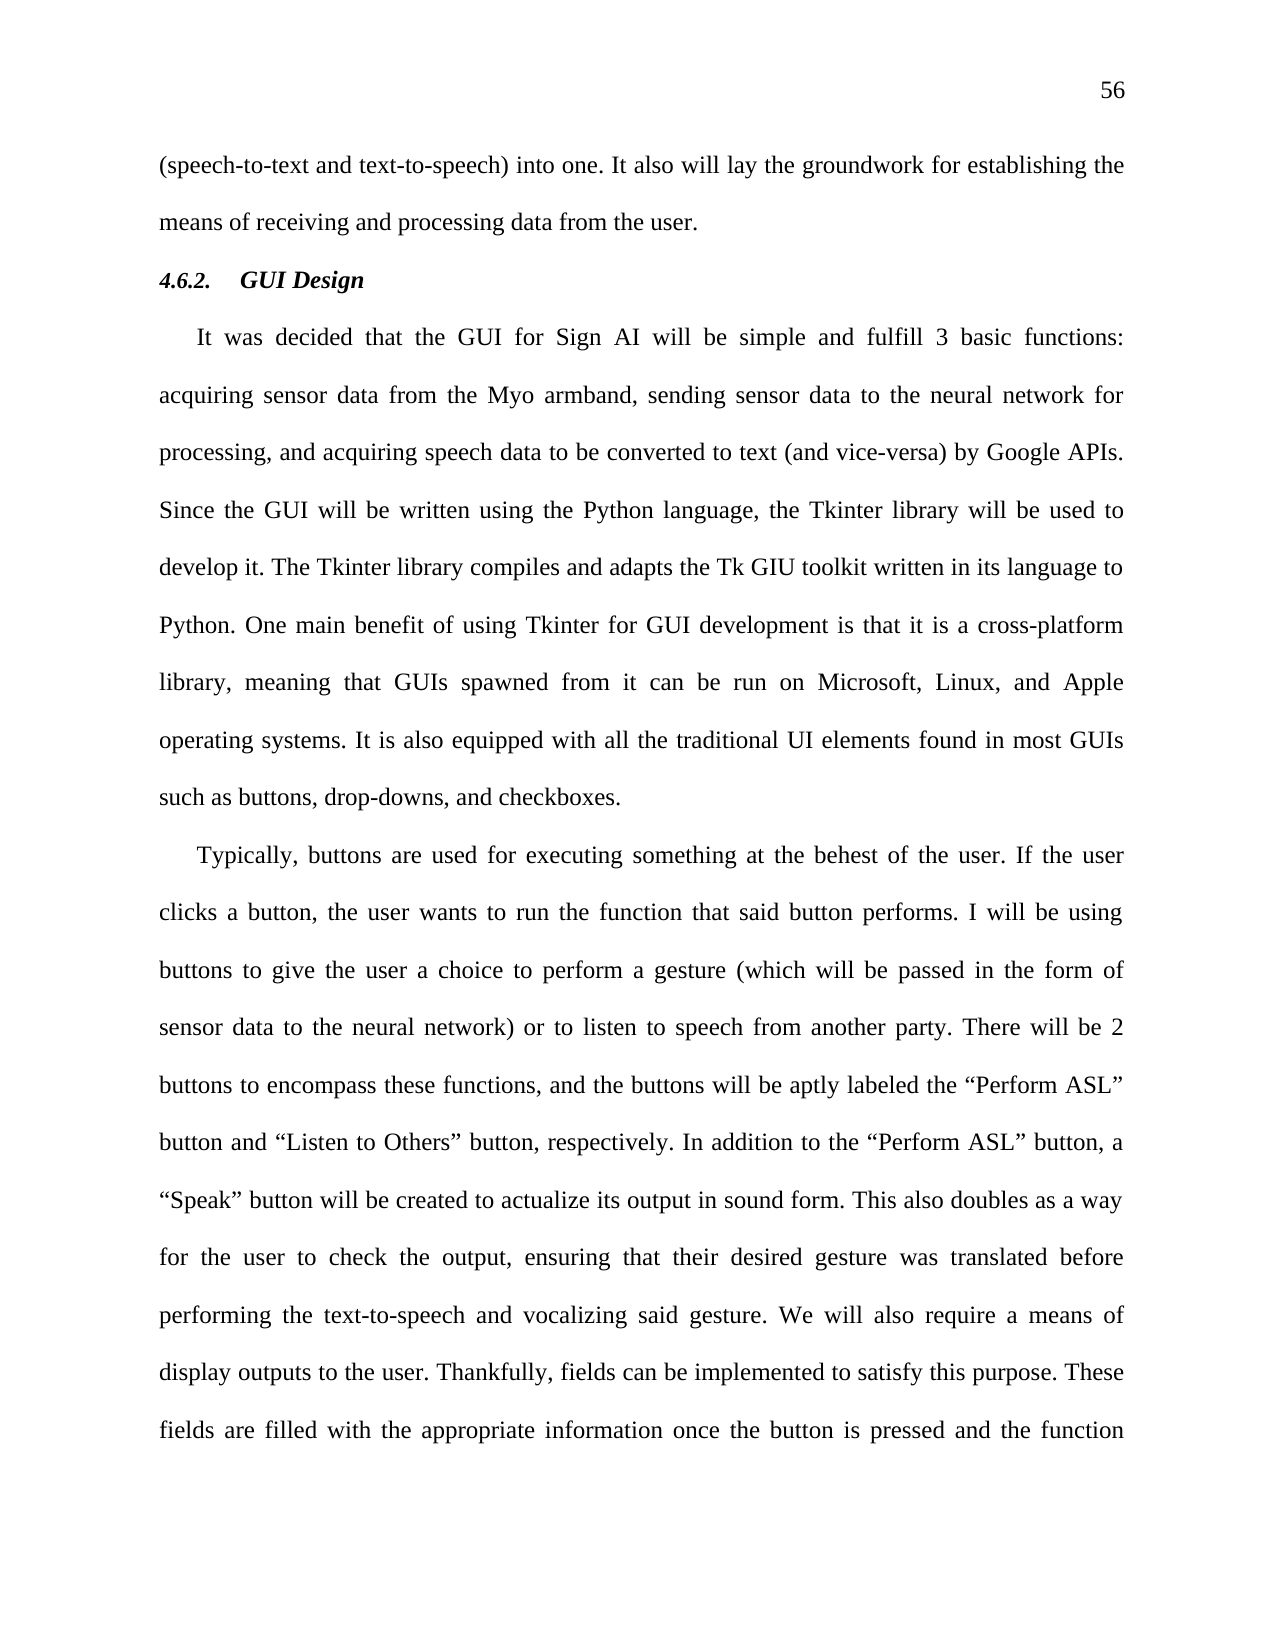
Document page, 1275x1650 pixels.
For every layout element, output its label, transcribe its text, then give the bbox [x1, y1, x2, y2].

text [159, 840, 1125, 1444]
subtitle GUI Design [159, 265, 1125, 294]
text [159, 150, 1125, 236]
text It was decided that the GUI for Sign AI will be simple and fulfill 3 basic functions: acquiring sensor data from the Myo armband, sending sensor data to the neural network for processing, and acquiring speech data to be converted to text (and vice-versa) by Google APIs. Since the GUI will be written using the Python language, the Tkinter library will be used to develop it. The Tkinter library compiles and adapts the Tk GIU toolkit written in its language to Python. One main benefit of using Tkinter for GUI development is that it is a cross-platform library, meaning that GUIs spawned from it can be run on Microsoft, Linux, and Apple operating systems. It is also equipped with all the traditional UI elements found in most GUIs such as buttons, drop-downs, and checkboxes. [159, 322, 1125, 811]
